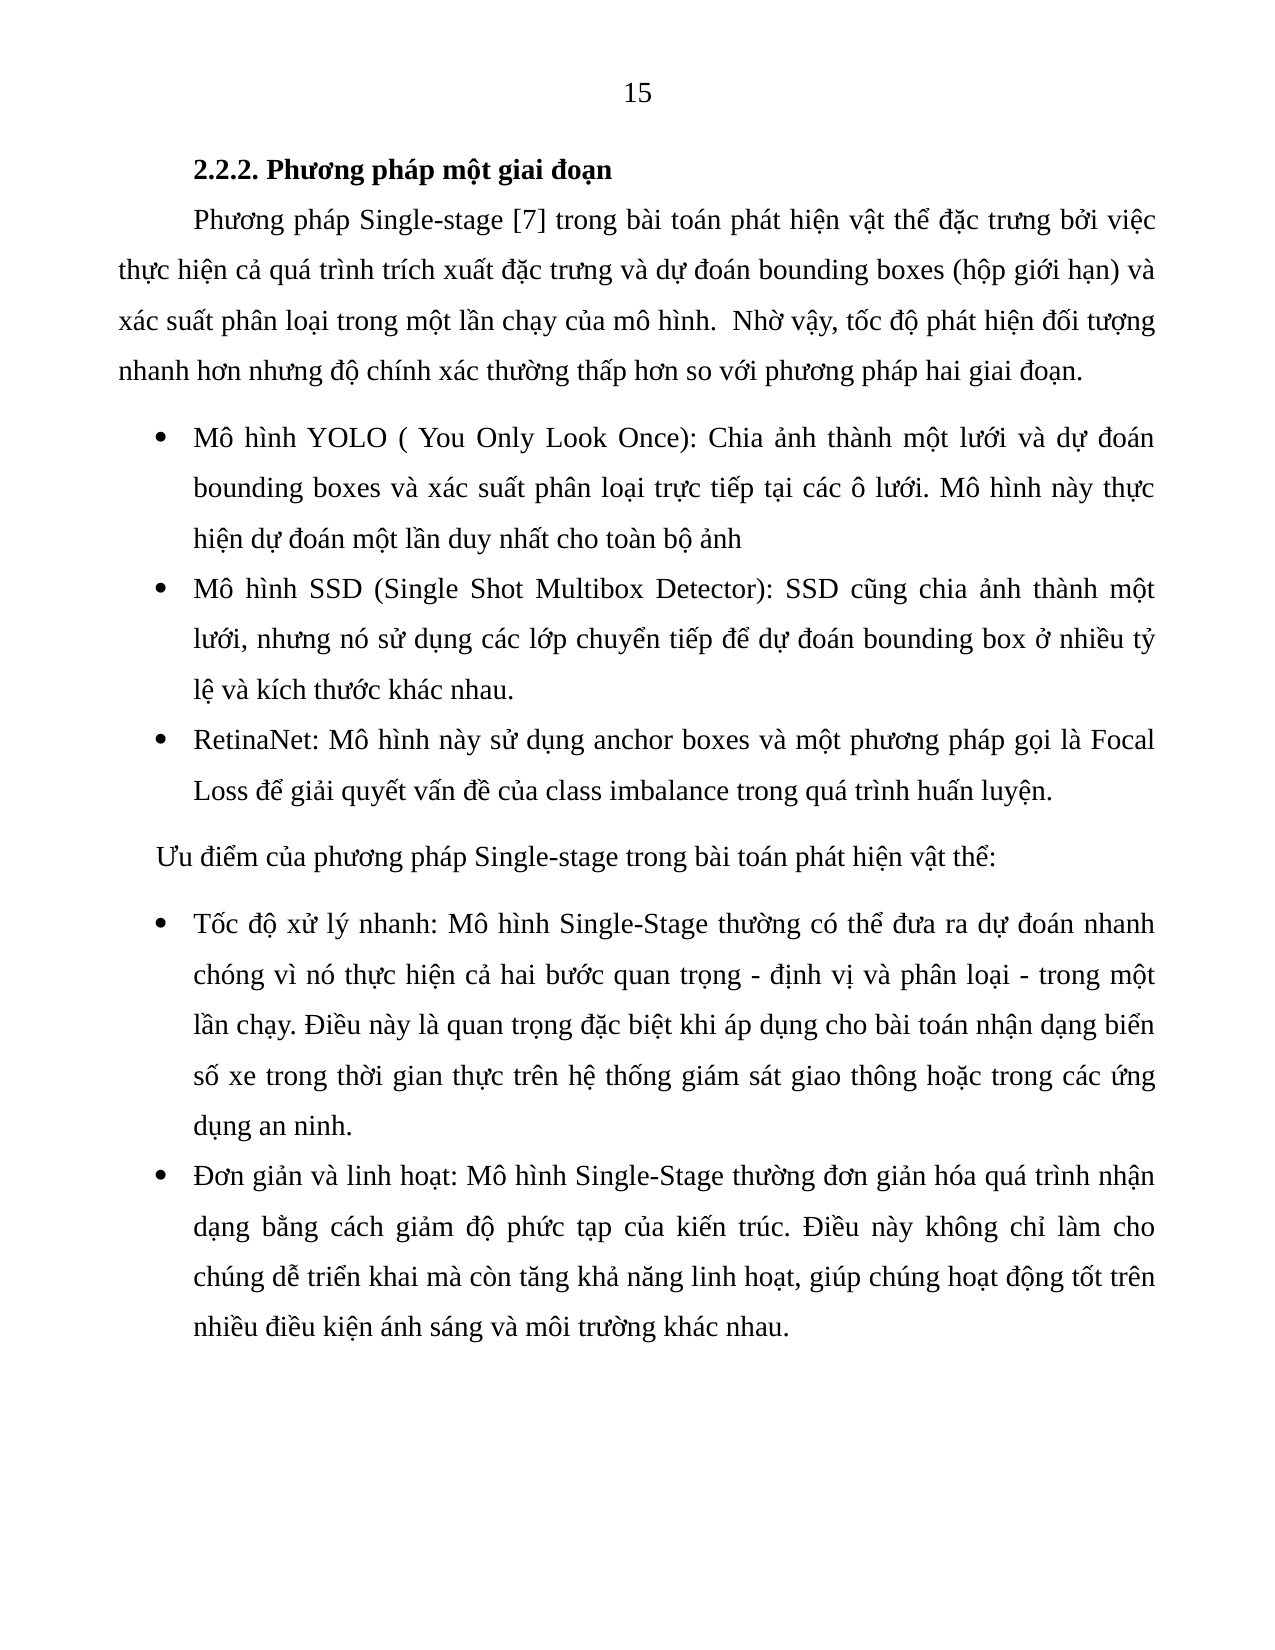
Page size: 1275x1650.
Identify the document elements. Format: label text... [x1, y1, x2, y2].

text Ưu điểm của phương pháp Single-stage trong bài toán phát hiện vật thể: [118, 839, 1157, 873]
list Mô hình YOLO ( You Only Look Once): Chia ảnh thành một lưới và dự đoán bounding boxes và xác suất phân loại trực tiếp tại các ô lưới. Mô hình này thực hiện dự đoán một lần duy nhất cho toàn bộ ảnh [156, 420, 1157, 554]
list Đơn giản và linh hoạt: Mô hình Single-Stage thường đơn giản hóa quá trình nhận dạng bằng cách giảm độ phức tạp của kiến trúc. Điều này không chỉ làm cho chúng dễ triển khai mà còn tăng khả năng linh hoạt, giúp chúng hoạt động tốt trên nhiều điều kiện ánh sáng và môi trường khác nhau. [156, 1158, 1157, 1343]
list Mô hình SSD (Single Shot Multibox Detector): SSD cũng chia ảnh thành một lưới, nhưng nó sử dụng các lớp chuyển tiếp để dự đoán bounding box ở nhiều tỷ lệ và kích thước khác nhau. [156, 571, 1157, 705]
list Tốc độ xử lý nhanh: Mô hình Single-Stage thường có thể đưa ra dự đoán nhanh chóng vì nó thực hiện cả hai bước quan trọng - định vị và phân loại - trong một lần chạy. Điều này là quan trọng đặc biệt khi áp dụng cho bài toán nhận dạng biển số xe trong thời gian thực trên hệ thống giám sát giao thông hoặc trong các ứng dụng an ninh. [156, 907, 1157, 1141]
list RetinaNet: Mô hình này sử dụng anchor boxes và một phương pháp gọi là Focal Loss để giải quyết vấn đề của class imbalance trong quá trình huấn luyện. [156, 722, 1157, 806]
text Phương pháp Single-stage [7] trong bài toán phát hiện vật thể đặc trưng bởi việc thực hiện cả quá trình trích xuất đặc trưng và dự đoán bounding boxes (hộp giới hạn) và xác suất phân loại trong một lần chạy của mô hình. Nhờ vậy, tốc độ phát hiện đối tượng nhanh hơn nhưng độ chính xác thường thấp hơn so với phương pháp hai giai đoạn. [118, 202, 1157, 387]
subtitle Phương pháp một giai đoạn [193, 152, 1157, 185]
